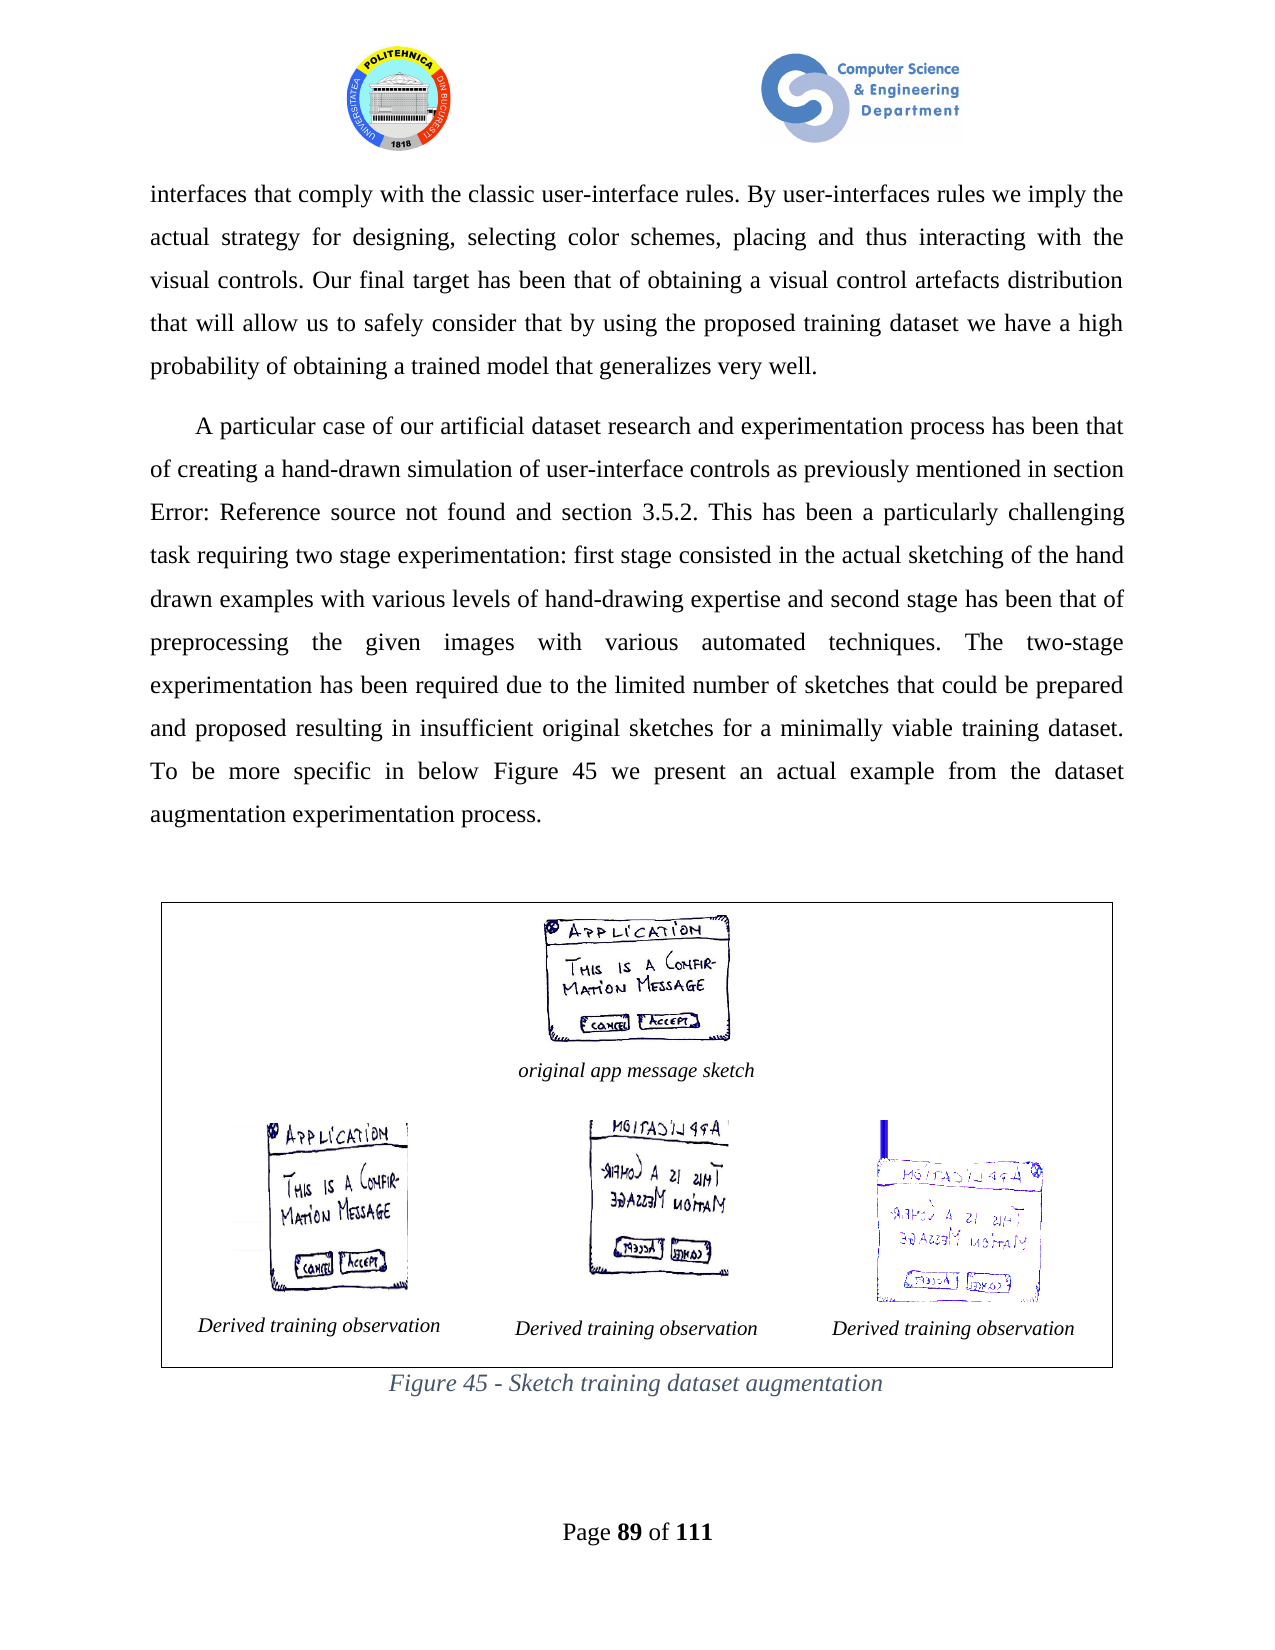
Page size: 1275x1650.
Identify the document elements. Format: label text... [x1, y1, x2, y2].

picture [760, 53, 963, 144]
picture [546, 1120, 729, 1302]
picture [232, 1123, 408, 1299]
picture [346, 46, 451, 151]
picture [541, 915, 734, 1044]
picture [863, 1120, 1045, 1302]
